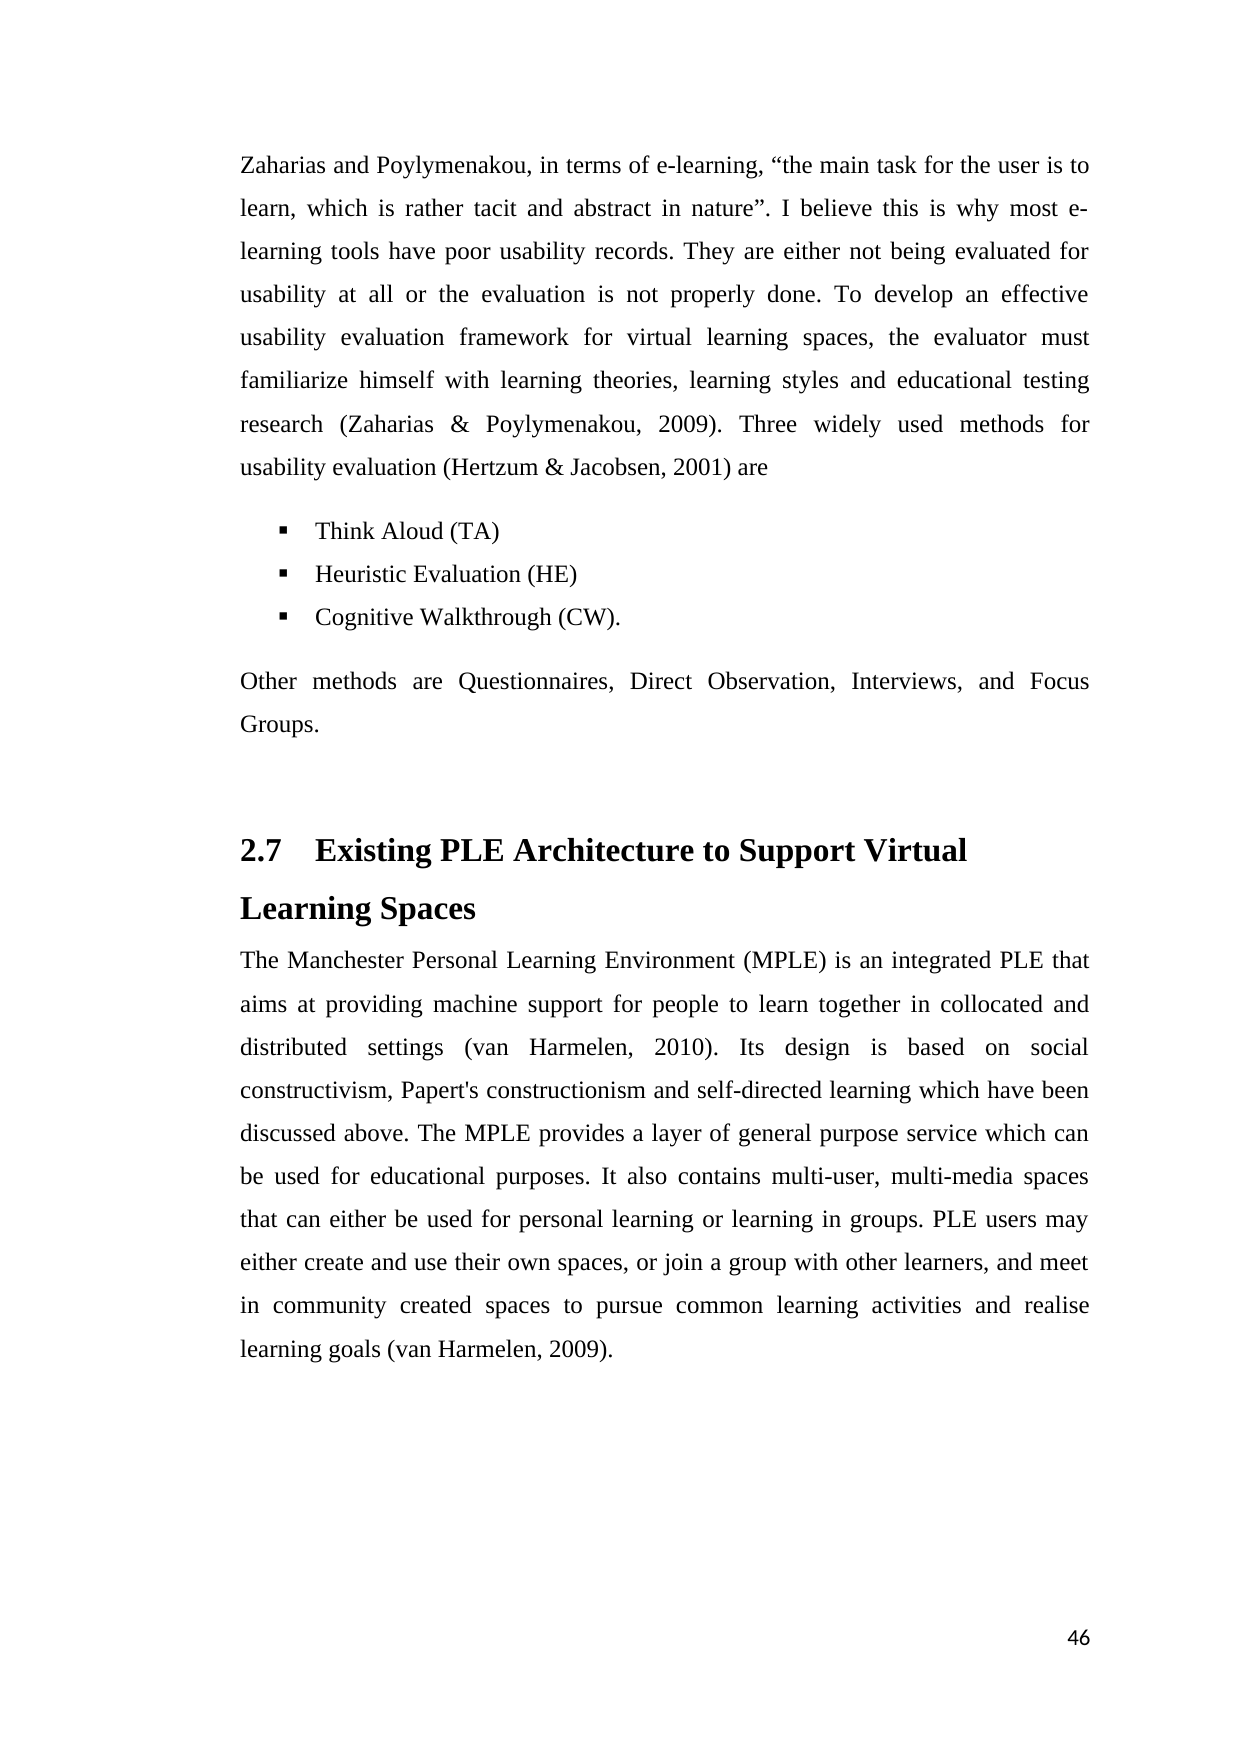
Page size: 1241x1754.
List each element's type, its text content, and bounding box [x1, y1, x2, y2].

subtitle 2.7 Existing PLE Architecture to Support Virtual Learning Spaces [240, 773, 1090, 926]
list Heuristic Evaluation (HE) [277, 559, 1090, 588]
list Think Aloud (TA) [277, 516, 1090, 544]
list Cognitive Walkthrough (CW). [277, 602, 1090, 631]
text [240, 150, 1090, 481]
text The Manchester Personal Learning Environment (MPLE) is an integrated PLE that aims at providing machine support for people to learn together in collocated and distributed settings (van Harmelen, 2010). Its design is based on social constructivism, Papert's constructionism and self-directed learning which have been discussed above. The MPLE provides a layer of general purpose service which can be used for educational purposes. It also contains multi-user, multi-media spaces that can either be used for personal learning or learning in groups. PLE users may either create and use their own spaces, or join a group with other learners, and meet in community created spaces to pursue common learning activities and realise learning goals (van Harmelen, 2009). [240, 946, 1090, 1362]
text Other methods are Questionnaires, Direct Observation, Interviews, and Focus Groups. [240, 666, 1090, 738]
